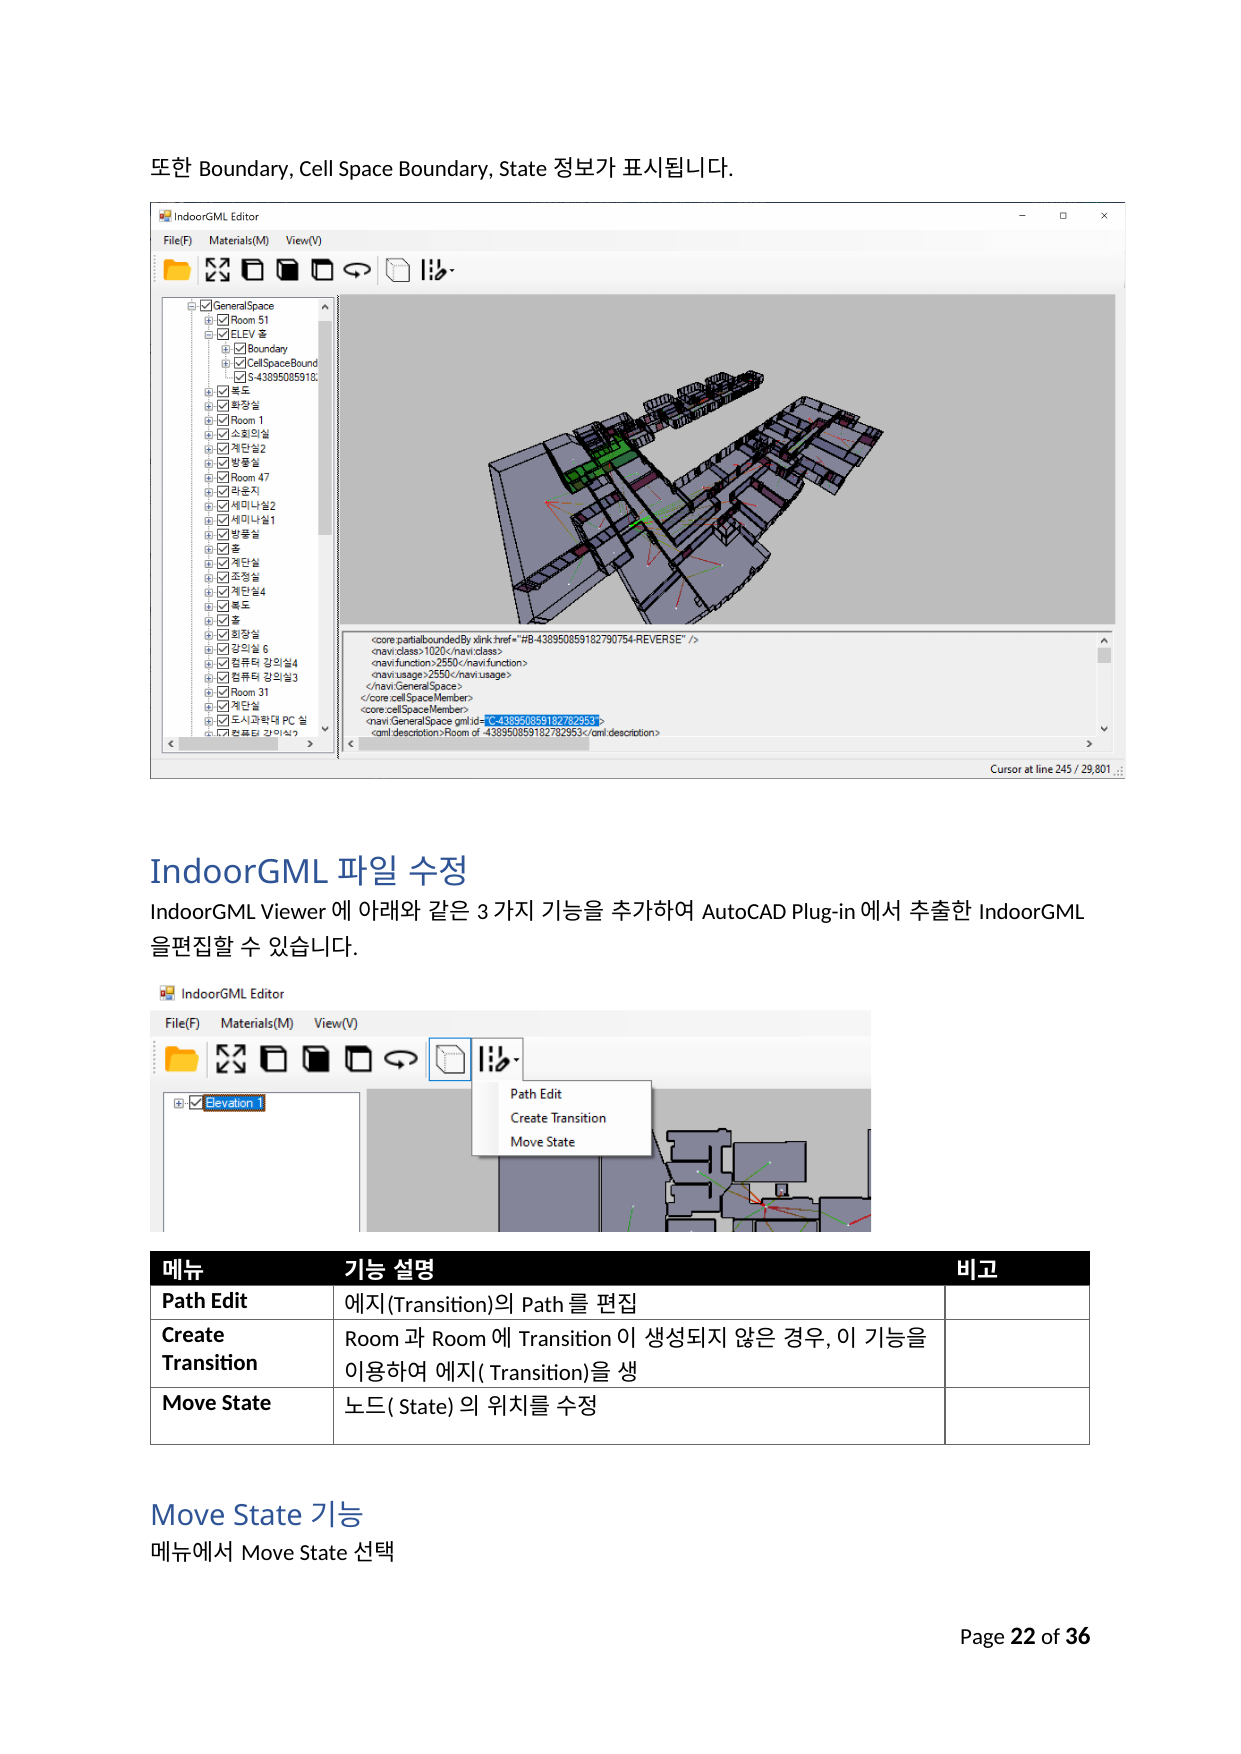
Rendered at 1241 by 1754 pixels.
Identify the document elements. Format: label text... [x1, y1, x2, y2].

picture [150, 202, 1125, 779]
table_cell Path Edit [151, 1286, 333, 1319]
text 또한 Boundary, Cell Space Boundary, State 정보가 표시됩니다. [150, 150, 1090, 183]
table_header 기능 설명 [334, 1252, 944, 1285]
table_cell Move State [151, 1388, 333, 1444]
table_cell [946, 1320, 1089, 1387]
table_cell 에지(Transition)의 Path를 편집 [334, 1286, 944, 1319]
table_cell Room과 Room에 Transition이 생성되지 않은 경우, 이 기능을 이용하여 에지( Transition)을 생 [334, 1320, 944, 1387]
text IndoorGML Viewer에 아래와 같은 3가지 기능을 추가하여 AutoCAD Plug-in에서 추출한 IndoorGML을편집할 수 있습니다. [150, 893, 1090, 962]
text 메뉴에서 Move State 선택 [150, 1534, 1090, 1567]
table_cell [946, 1388, 1089, 1444]
table_cell 노드( State) 의 위치를 수정 [334, 1388, 944, 1444]
table_cell [946, 1286, 1089, 1319]
subtitle IndoorGML 파일 수정 [150, 844, 1090, 893]
table_header 비고 [946, 1252, 1089, 1285]
picture [150, 981, 872, 1232]
subtitle Move State 기능 [150, 1492, 1090, 1534]
table_header 메뉴 [151, 1252, 333, 1285]
table_cell Create Transition [151, 1320, 333, 1387]
